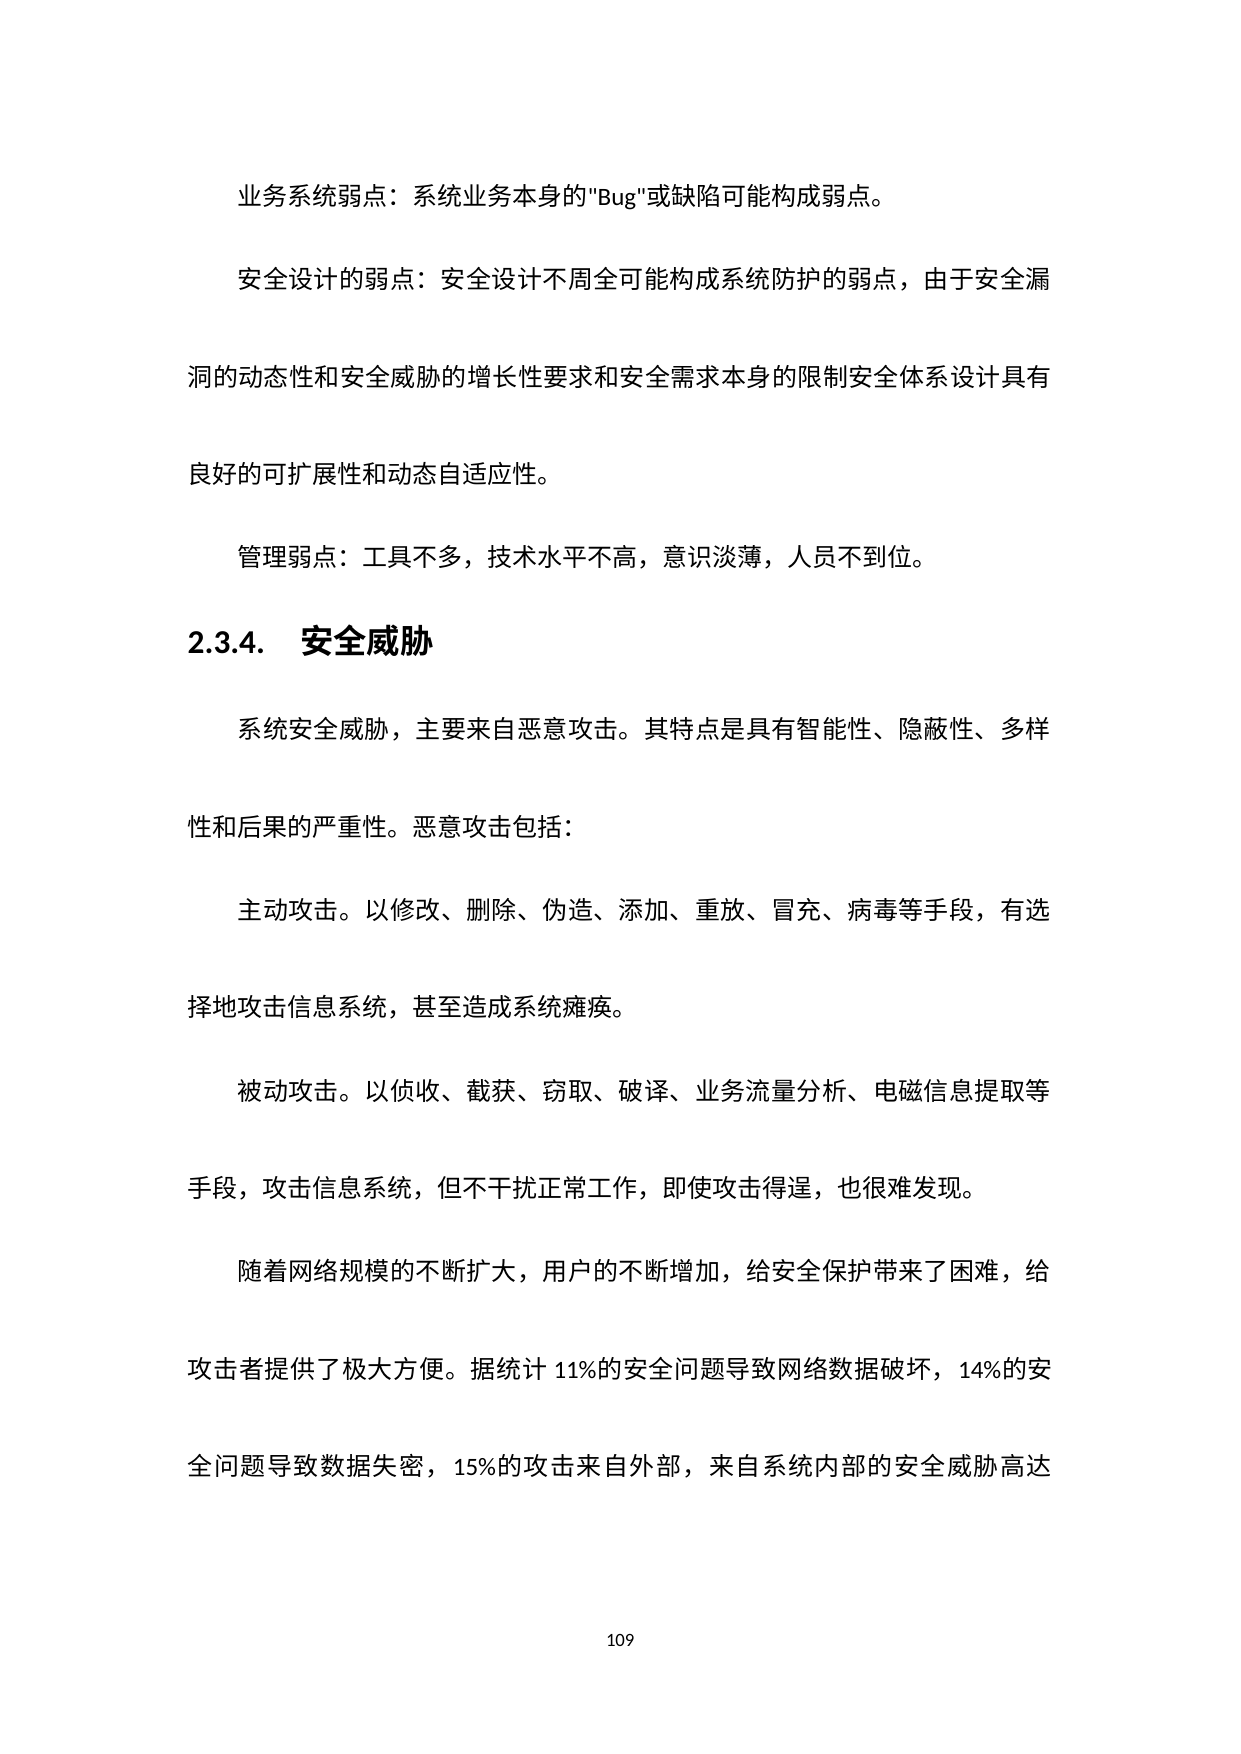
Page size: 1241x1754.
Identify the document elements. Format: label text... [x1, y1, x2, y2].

text 管理弱点：工具不多，技术水平不高，意识淡薄，人员不到位。 [187, 523, 1053, 588]
subtitle 安全威胁 [187, 606, 1053, 671]
text 被动攻击。以侦收、截获、窃取、破译、业务流量分析、电磁信息提取等手段，攻击信息系统，但不干扰正常工作，即使攻击得逞，也很难发现。 [187, 1057, 1053, 1219]
text 系统安全威胁，主要来自恶意攻击。其特点是具有智能性、隐蔽性、多样性和后果的严重性。恶意攻击包括： [187, 695, 1053, 858]
text 安全设计的弱点：安全设计不周全可能构成系统防护的弱点，由于安全漏洞的动态性和安全威胁的增长性要求和安全需求本身的限制安全体系设计具有良好的可扩展性和动态自适应性。 [187, 245, 1053, 505]
text 主动攻击。以修改、删除、伪造、添加、重放、冒充、病毒等手段，有选择地攻击信息系统，甚至造成系统瘫痪。 [187, 876, 1053, 1038]
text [187, 1237, 1053, 1497]
text 业务系统弱点：系统业务本身的"Bug"或缺陷可能构成弱点。 [187, 162, 1053, 227]
